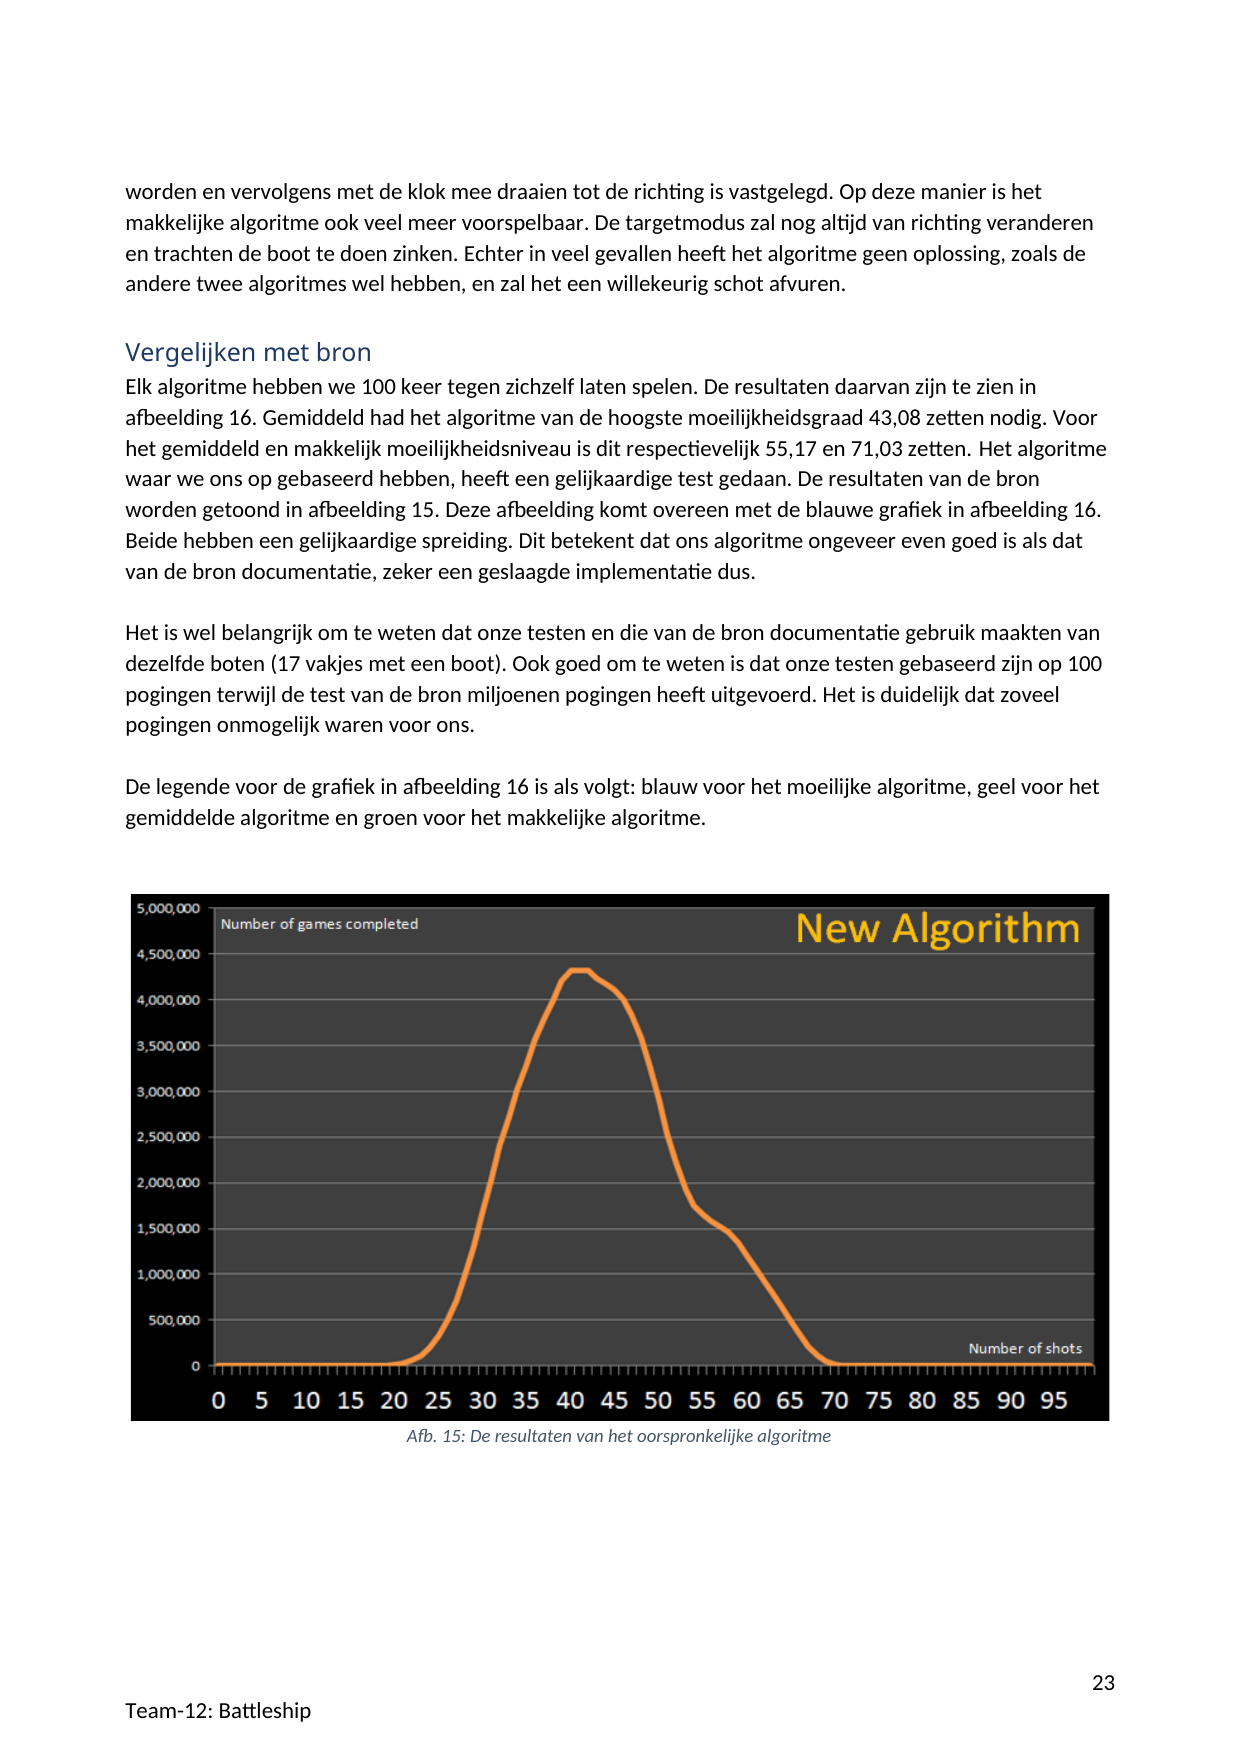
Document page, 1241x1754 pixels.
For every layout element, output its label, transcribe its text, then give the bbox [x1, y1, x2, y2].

text Elk algoritme hebben we 100 keer tegen zichzelf laten spelen. De resultaten daarvan zijn te zien in afbeelding 16. Gemiddeld had het algoritme van de hoogste moeilijkheidsgraad 43,08 zetten nodig. Voor het gemiddeld en makkelijk moeilijkheidsniveau is dit respectievelijk 55,17 en 71,03 zetten. Het algoritme waar we ons op gebaseerd hebben, heeft een gelijkaardige test gedaan. De resultaten van de bron worden getoond in afbeelding 15. Deze afbeelding komt overeen met de blauwe grafiek in afbeelding 16. Beide hebben een gelijkaardige spreiding. Dit betekent dat ons algoritme ongeveer even goed is als dat van de bron documentatie, zeker een geslaagde implementatie dus. [125, 372, 1115, 616]
text Het is wel belangrijk om te weten dat onze testen en die van de bron documentatie gebruik maakten van dezelfde boten (17 vakjes met een boot). Ook goed om te weten is dat onze testen gebaseerd zijn op 100 pogingen terwijl de test van de bron miljoenen pogingen heeft uitgevoerd. Het is duidelijk dat zoveel pogingen onmogelijk waren voor ons. [125, 618, 1115, 738]
text De legende voor de grafiek in afbeelding 16 is als volgt: blauw voor het moeilijke algoritme, geel voor het gemiddelde algoritme en groen voor het makkelijke algoritme. [125, 772, 1115, 831]
subtitle Vergelijken met bron [125, 335, 1115, 369]
picture [130, 894, 1110, 1421]
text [125, 177, 1115, 297]
